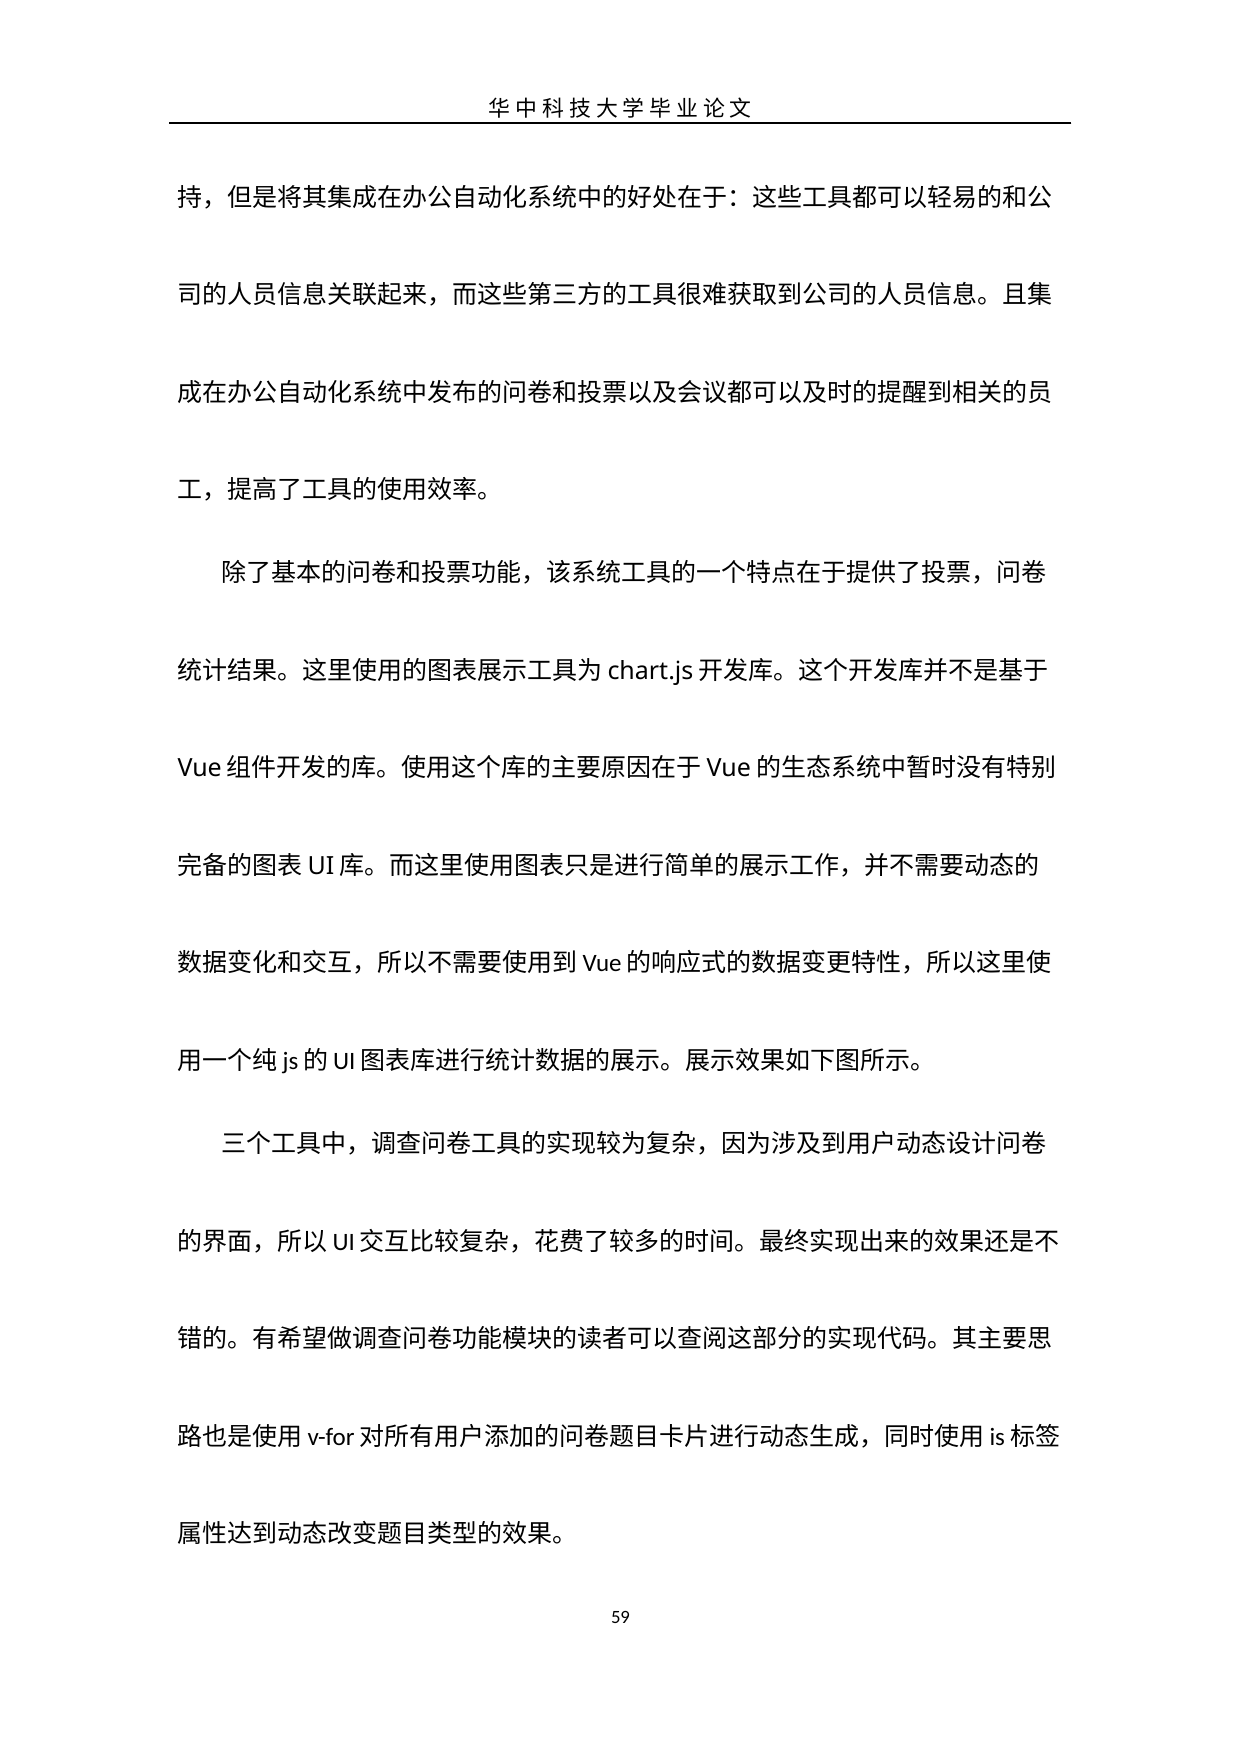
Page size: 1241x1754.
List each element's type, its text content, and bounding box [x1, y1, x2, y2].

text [177, 163, 1063, 520]
text 三个工具中，调查问卷工具的实现较为复杂，因为涉及到用户动态设计问卷的界面，所以UI交互比较复杂，花费了较多的时间。最终实现出来的效果还是不错的。有希望做调查问卷功能模块的读者可以查阅这部分的实现代码。其主要思路也是使用v-for对所有用户添加的问卷题目卡片进行动态生成，同时使用is标签属性达到动态改变题目类型的效果。 [177, 1109, 1063, 1564]
text 除了基本的问卷和投票功能，该系统工具的一个特点在于提供了投票，问卷统计结果。这里使用的图表展示工具为chart.js开发库。这个开发库并不是基于Vue组件开发的库。使用这个库的主要原因在于Vue的生态系统中暂时没有特别完备的图表UI库。而这里使用图表只是进行简单的展示工作，并不需要动态的数据变化和交互，所以不需要使用到Vue的响应式的数据变更特性，所以这里使用一个纯js的UI图表库进行统计数据的展示。展示效果如下图所示。 [177, 538, 1063, 1091]
